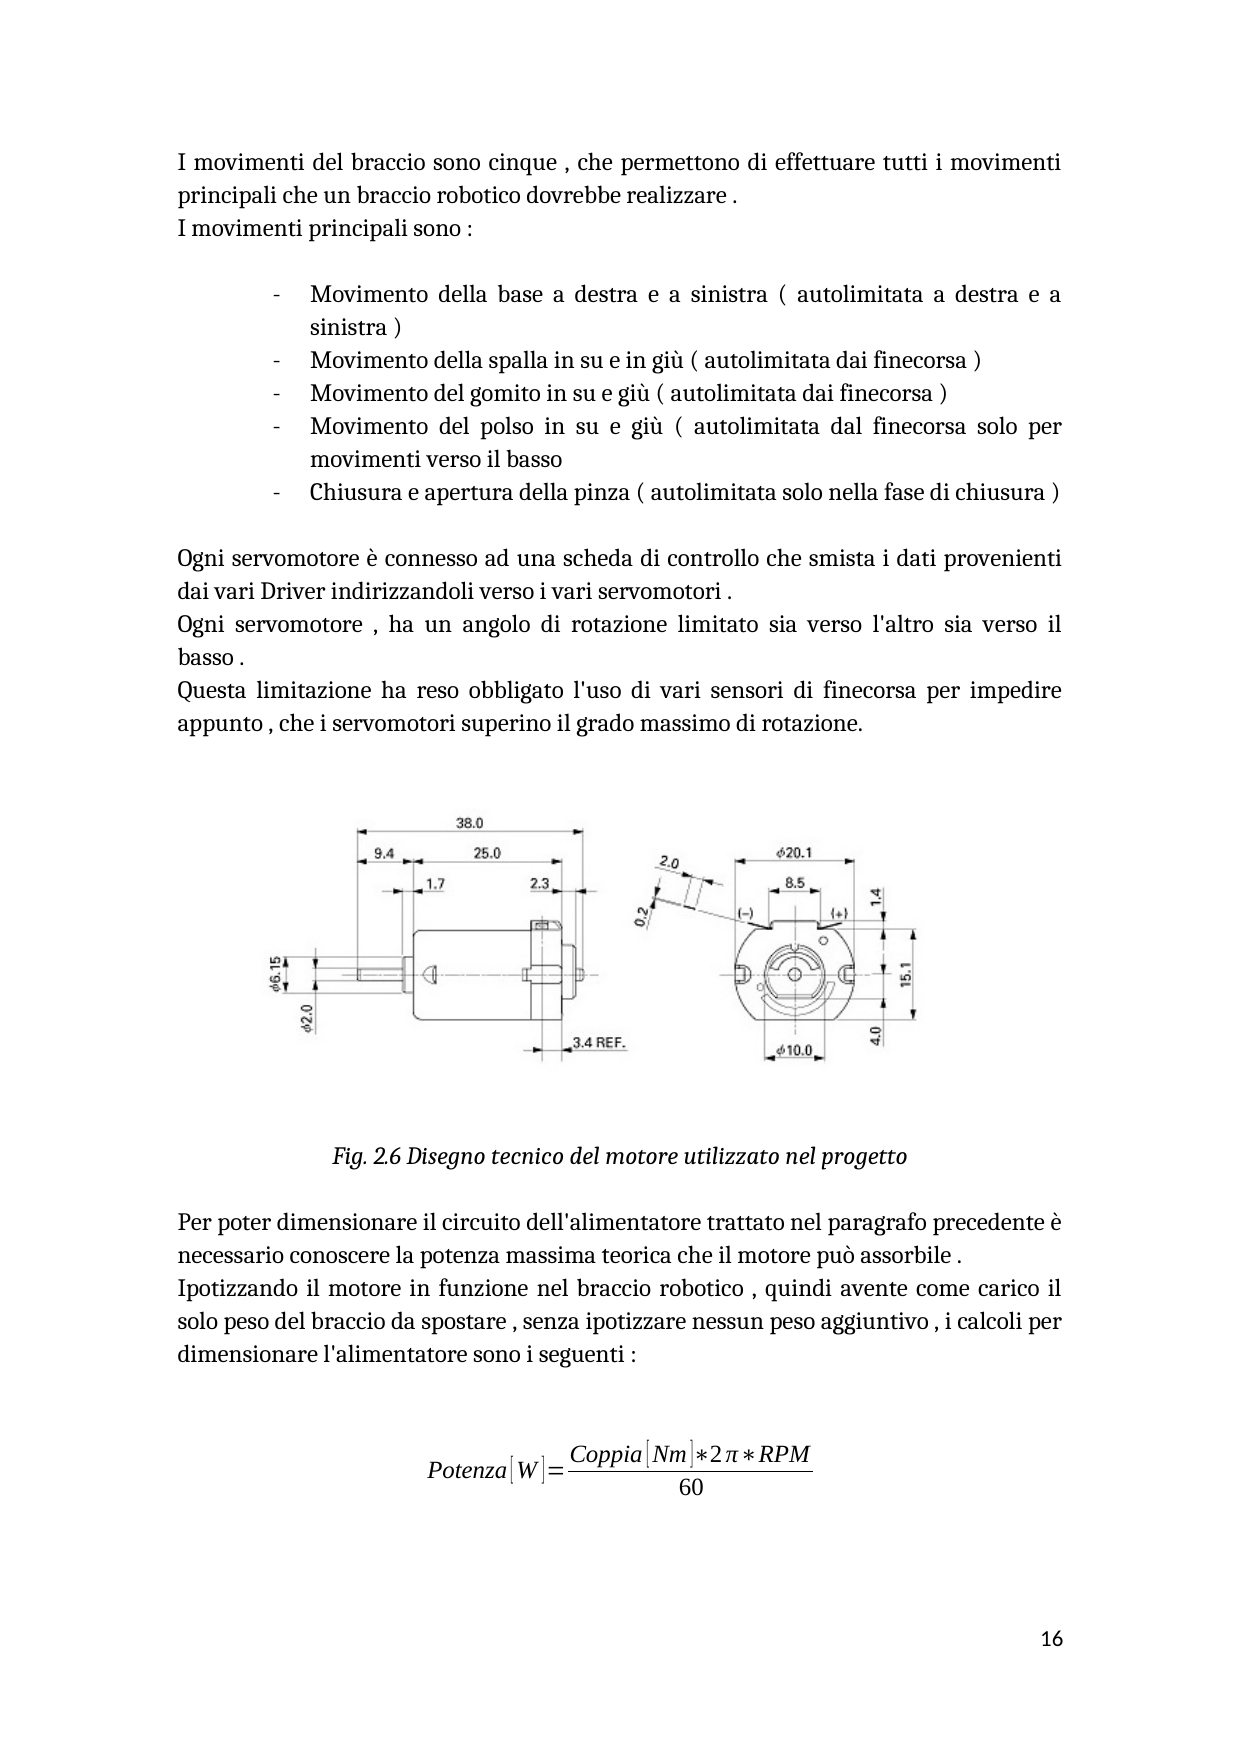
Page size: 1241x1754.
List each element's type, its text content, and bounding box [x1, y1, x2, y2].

list Movimento della base a destra e a sinistra ( autolimitata a destra e a sinistra ) [272, 280, 1063, 342]
list Movimento del gomito in su e giù ( autolimitata dai finecorsa ) [272, 379, 1063, 408]
text Ogni servomotore è connesso ad una scheda di controllo che smista i dati provenienti dai vari Driver indirizzandoli verso i vari servomotori . [177, 544, 1063, 606]
list Movimento della spalla in su e in giù ( autolimitata dai finecorsa ) [272, 346, 1063, 374]
text Per poter dimensionare il circuito dell'alimentatore trattato nel paragrafo precedente è necessario conoscere la potenza massima teorica che il motore può assorbile . [177, 1208, 1063, 1270]
list Movimento del polso in su e giù ( autolimitata dal finecorsa solo per movimenti verso il basso [272, 412, 1063, 474]
text I movimenti del braccio sono cinque , che permettono di effettuare tutti i movimenti principali che un braccio robotico dovrebbe realizzare . [177, 148, 1063, 209]
text Ipotizzando il motore in funzione nel braccio robotico , quindi avente come carico il solo peso del braccio da spostare , senza ipotizzare nessun peso aggiuntivo , i calcoli per dimensionare l'alimentatore sono i seguenti : [177, 1274, 1063, 1369]
picture [242, 775, 999, 1138]
text Fig. 2.6 Disegno tecnico del motore utilizzato nel progetto [177, 1142, 1063, 1171]
text Questa limitazione ha reso obbligato l'uso di vari sensori di finecorsa per impedire appunto , che i servomotori superino il grado massimo di rotazione. [177, 676, 1063, 738]
text I movimenti principali sono : [177, 214, 1063, 242]
text Ogni servomotore , ha un angolo di rotazione limitato sia verso l'altro sia verso il basso . [177, 610, 1063, 672]
list Chiusura e apertura della pinza ( autolimitata solo nella fase di chiusura ) [272, 478, 1063, 507]
